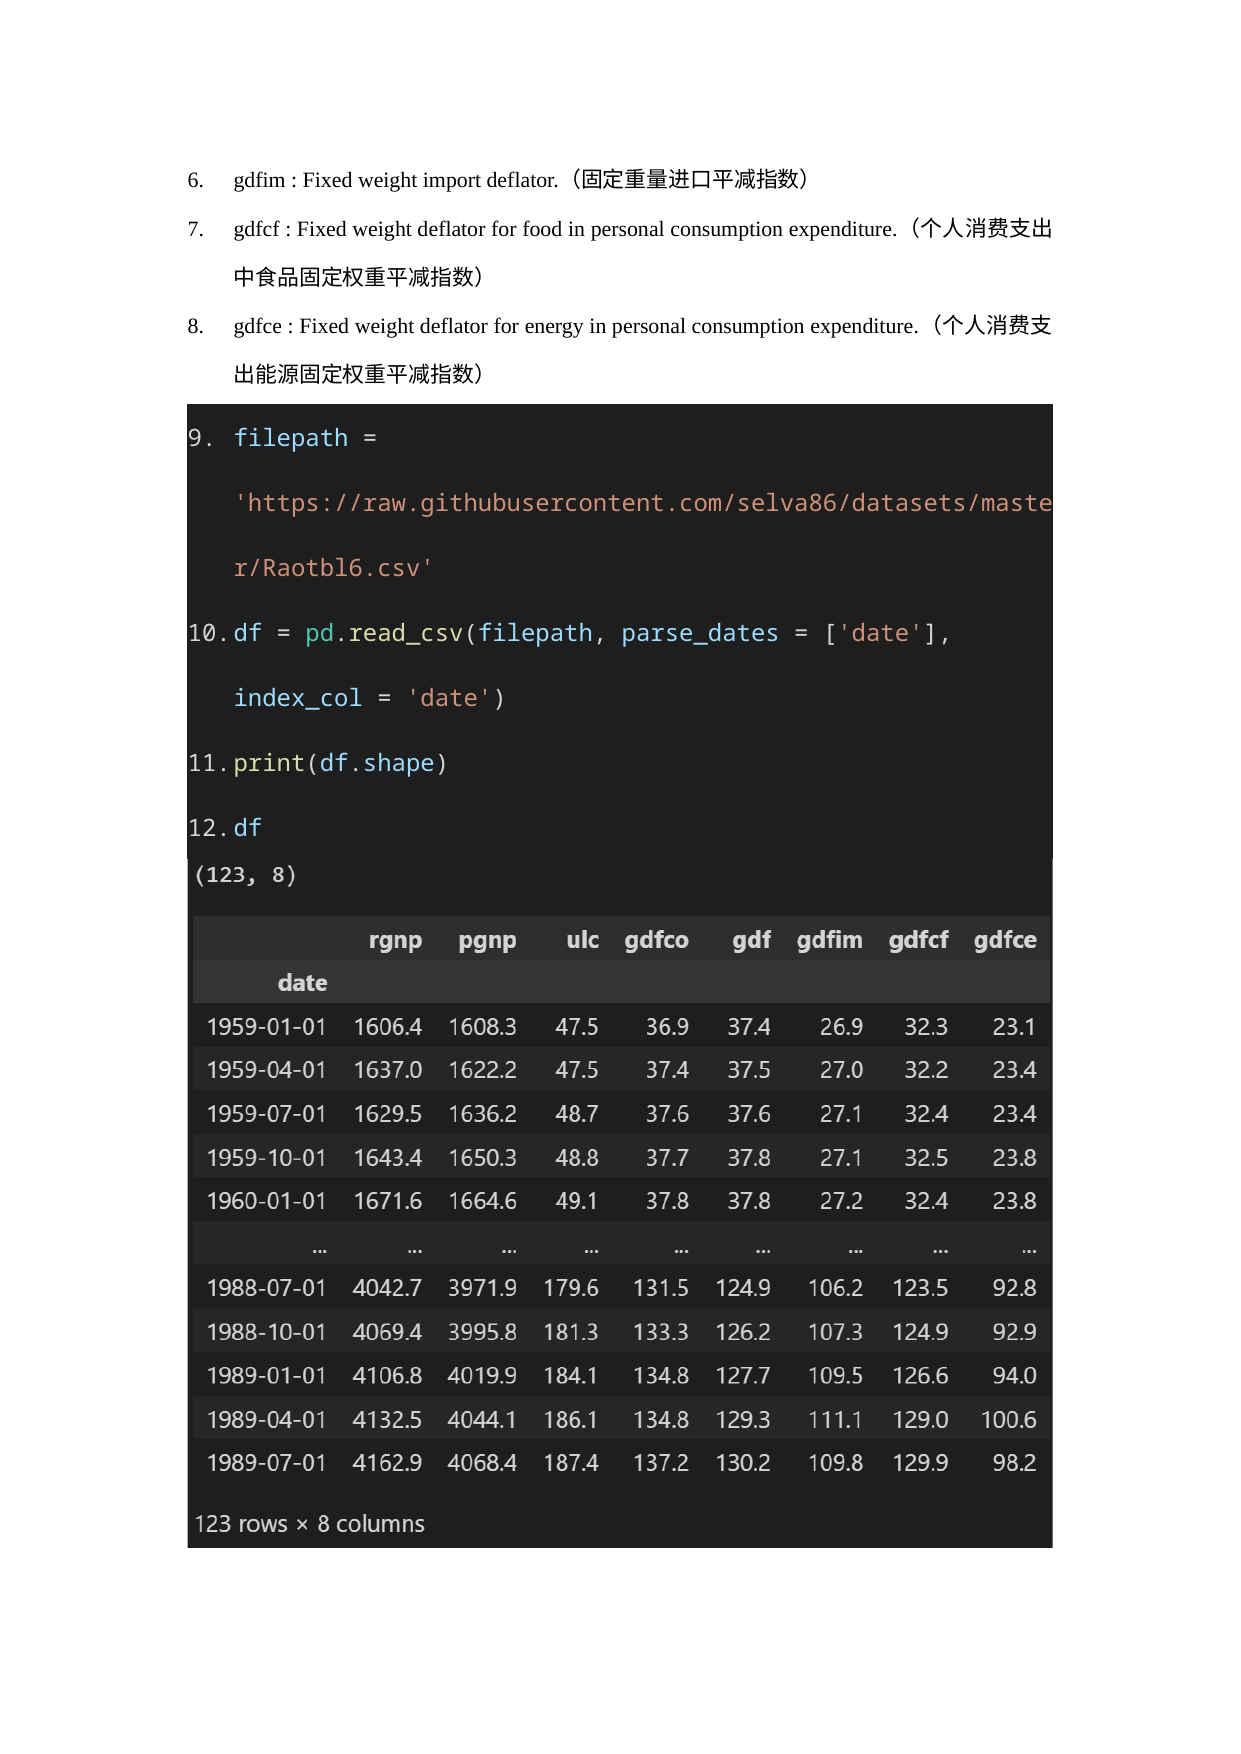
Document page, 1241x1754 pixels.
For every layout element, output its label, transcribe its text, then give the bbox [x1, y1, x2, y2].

list filepath = 'https://raw.githubusercontent.com/selva86/datasets/master/Raotbl6.csv' [187, 404, 1053, 599]
list gdfim : Fixed weight import deflator.（固定重量进口平减指数） [187, 162, 1053, 194]
list df = pd.read_csv(filepath, parse_dates = ['date'], index_col = 'date') [187, 599, 1053, 729]
list print(df.shape) [187, 729, 1053, 794]
picture [187, 859, 1053, 1548]
list gdfcf : Fixed weight deflator for food in personal consumption expenditure.（个人消费支出中食品固定权重平减指数） [187, 210, 1053, 292]
list df [187, 794, 1053, 859]
list gdfce : Fixed weight deflator for energy in personal consumption expenditure.（个人消费支出能源固定权重平减指数） [187, 307, 1053, 389]
